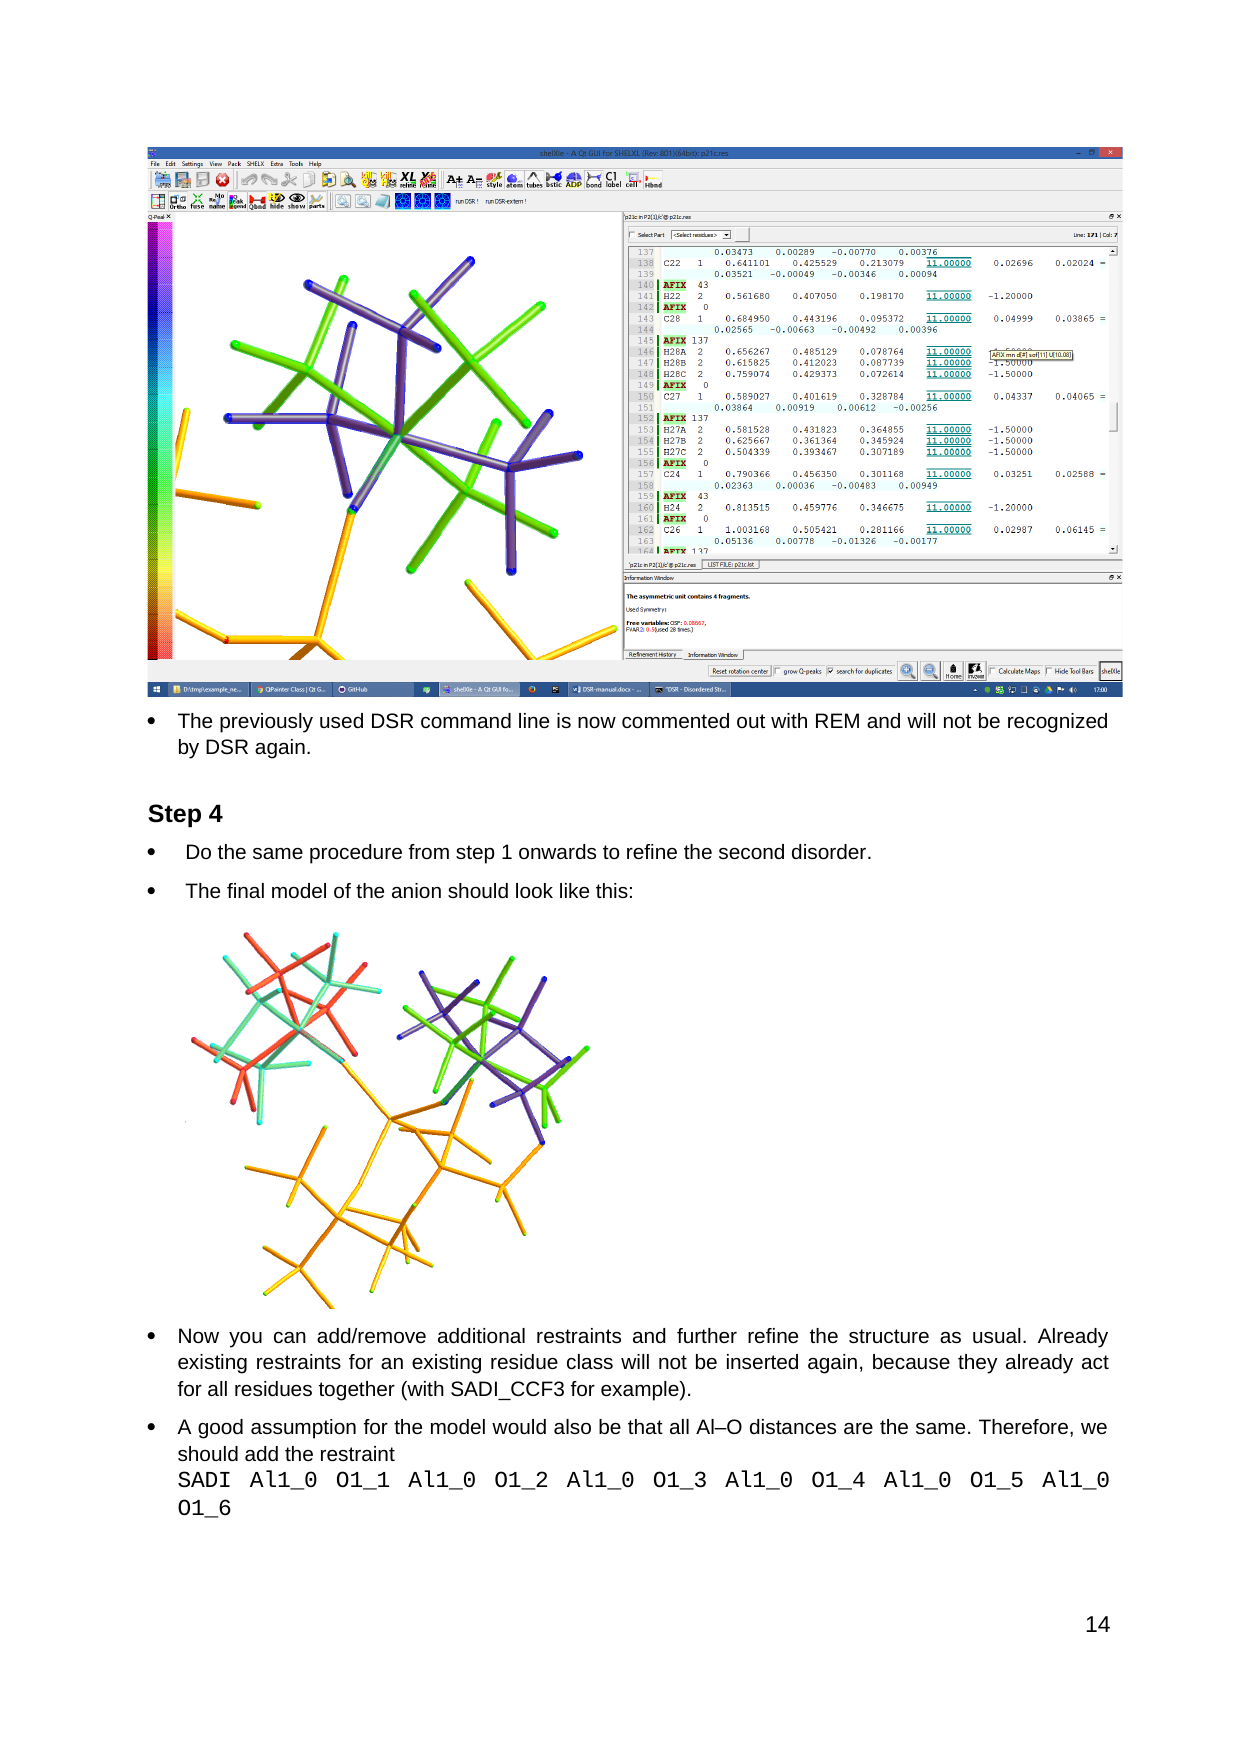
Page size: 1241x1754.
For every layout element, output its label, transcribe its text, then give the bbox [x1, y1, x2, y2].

text Step 4 [148, 799, 1110, 828]
picture [185, 918, 613, 1309]
list Do the same procedure from step 1 onwards to refine the second disorder. [148, 840, 1110, 864]
text A good assumption for the model would also be that all Al–O distances are the same. Therefore, we should add the restraint SADI Al1_0 O1_1 Al1_0 O1_2 Al1_0 O1_3 Al1_0 O1_4 Al1_0 O1_5 Al1_0 O1_6 [148, 1415, 1110, 1522]
list The final model of the anion should look like this: [148, 879, 1110, 903]
text The previously used DSR command line is now commented out with REM and will not be recognized by DSR again. [148, 709, 1110, 759]
text Now you can add/remove additional restraints and further refine the structure as usual. Already existing restraints for an existing residue class will not be inserted again, because they already act for all residues together (with SADI_CCF3 for example). [148, 1323, 1110, 1400]
picture [147, 147, 1123, 697]
